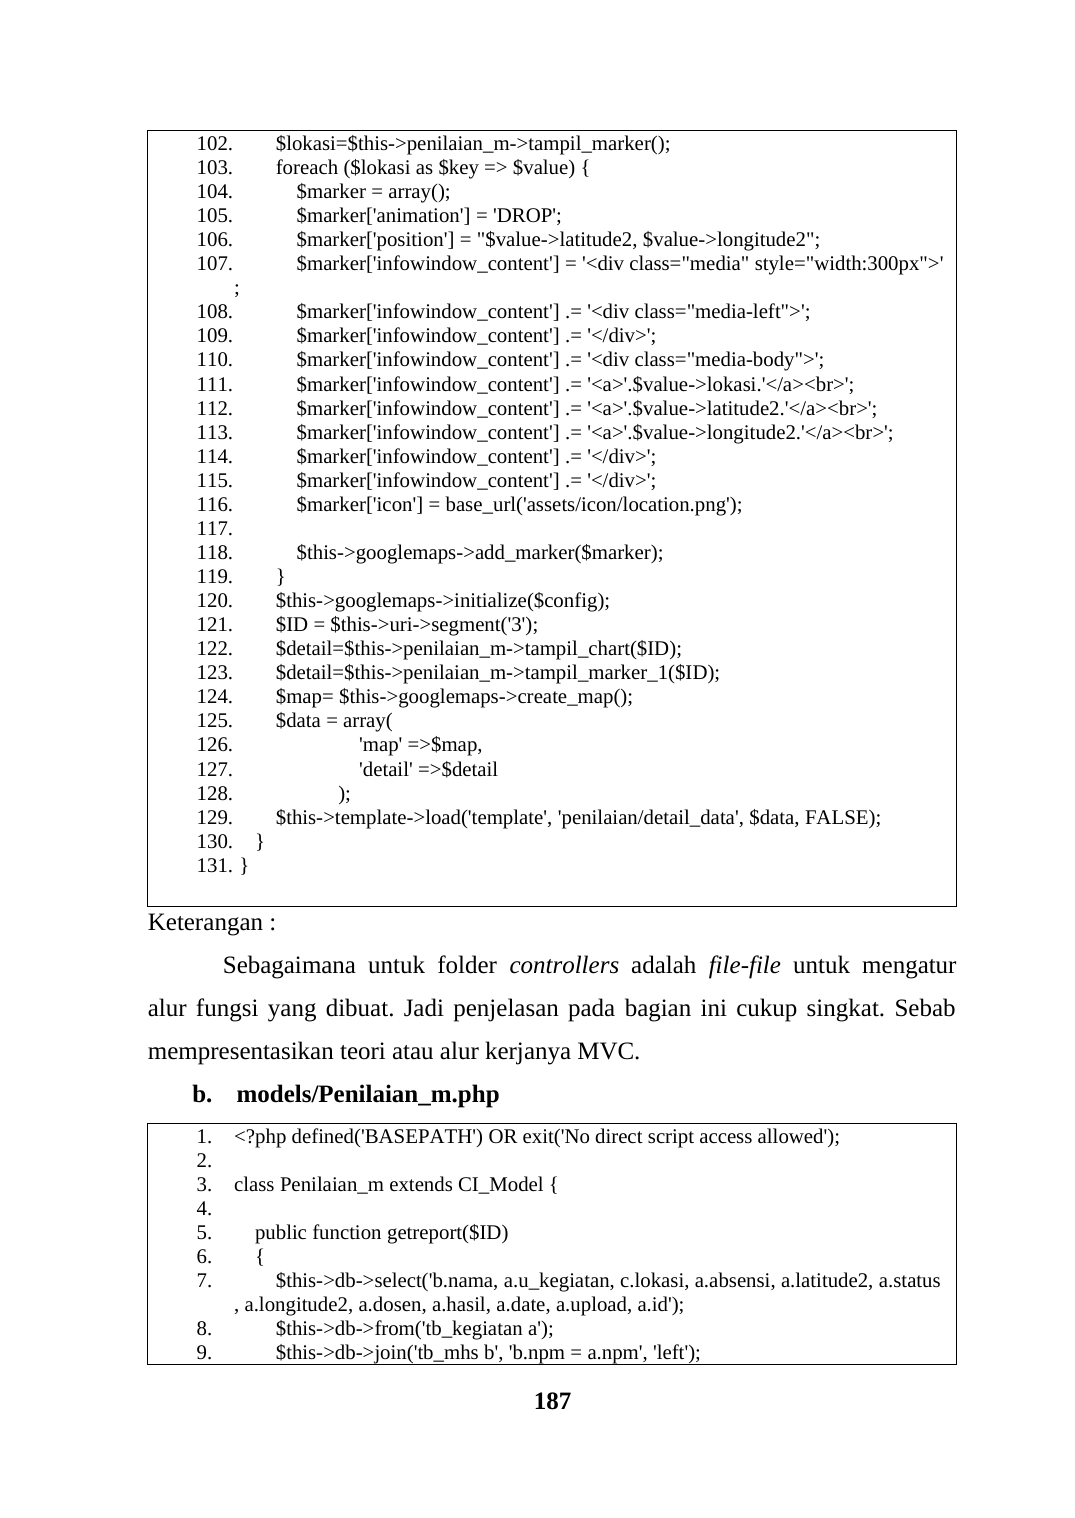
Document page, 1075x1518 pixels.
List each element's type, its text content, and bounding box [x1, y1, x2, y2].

list models/Penilaian_m.php [192, 1079, 957, 1108]
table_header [148, 131, 956, 906]
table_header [148, 1124, 956, 1364]
list Sebagaimana untuk folder controllers adalah file-file untuk mengatur alur fungsi yang dibuat. Jadi penjelasan pada bagian ini cukup singkat. Sebab mempresentasikan teori atau alur kerjanya MVC. [148, 950, 957, 1065]
list Keterangan : [148, 907, 957, 936]
